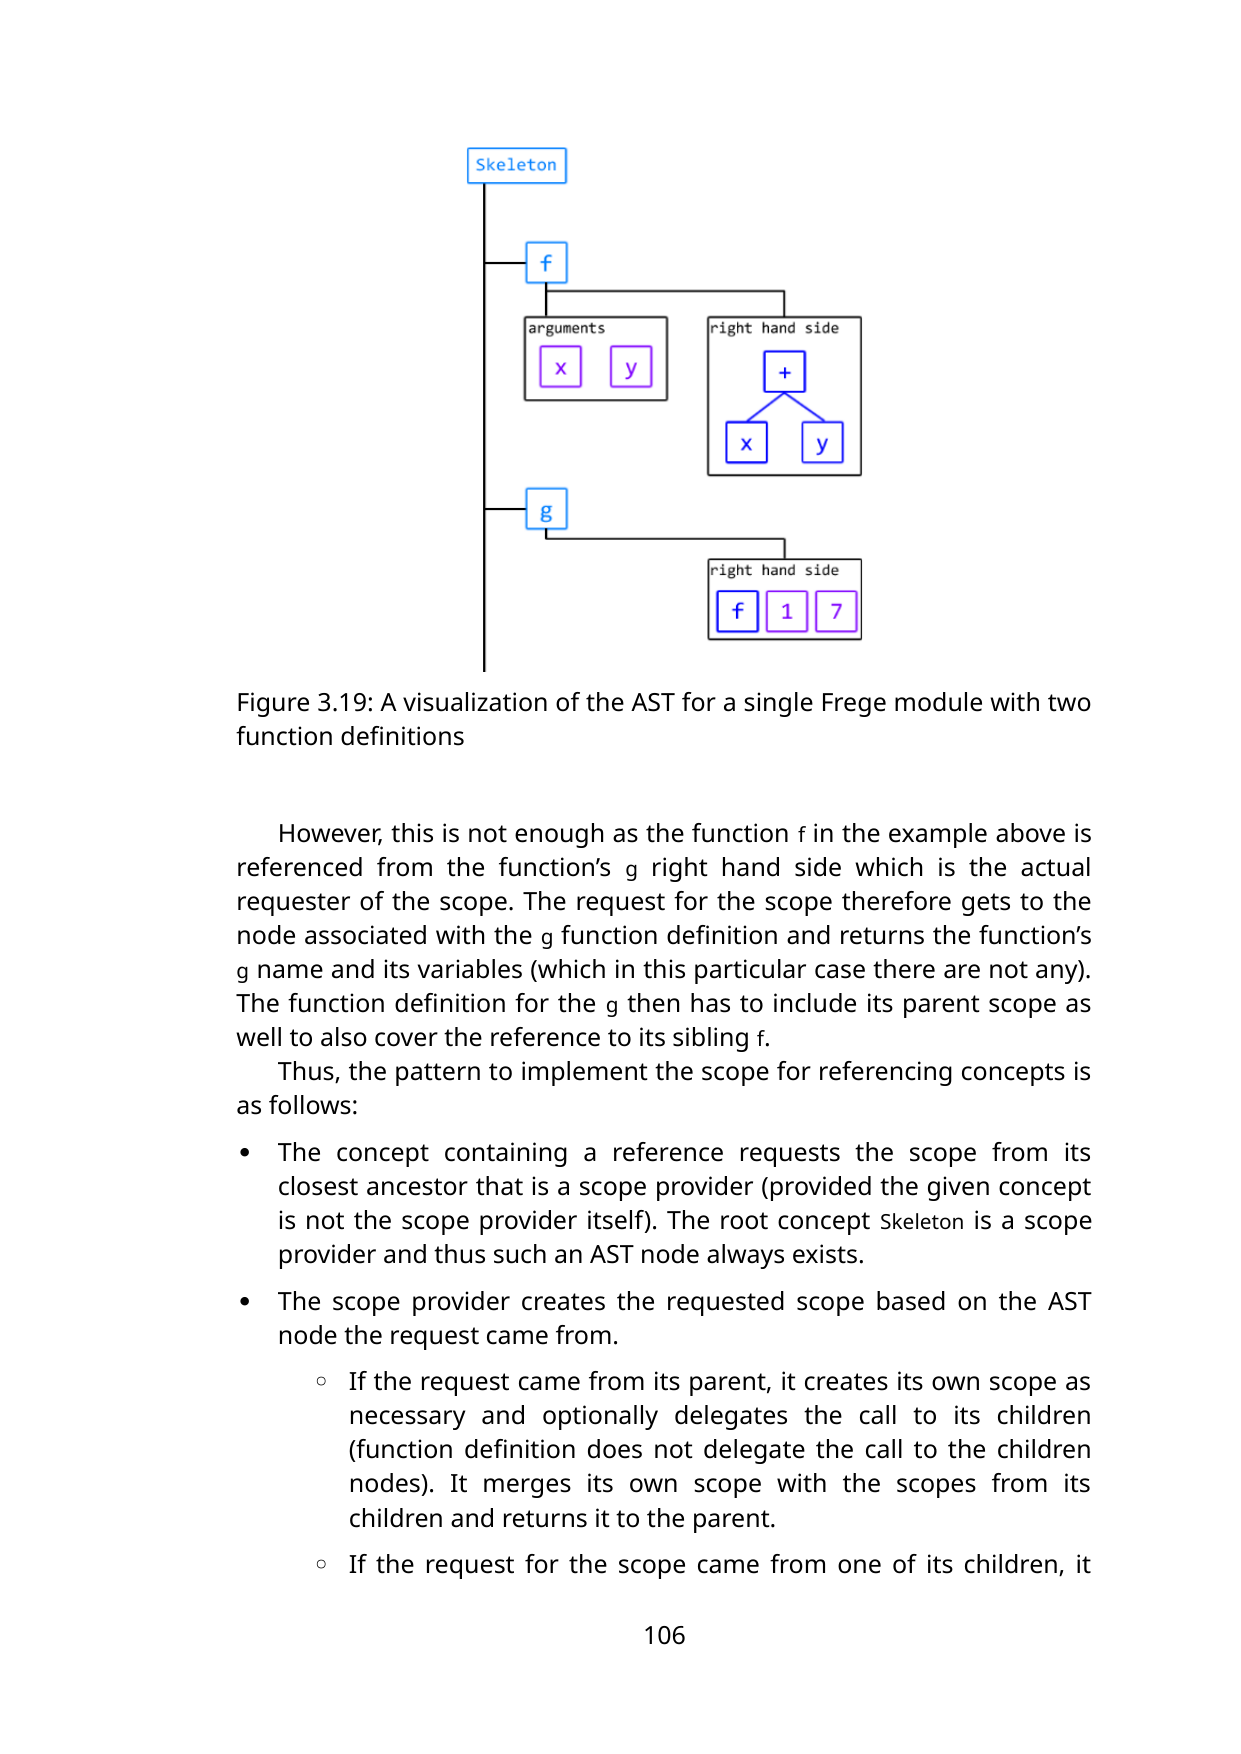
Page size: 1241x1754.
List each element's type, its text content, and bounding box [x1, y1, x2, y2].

text However, this is not enough as the function f in the example above is referenced from the function’s g right hand side which is the actual requester of the scope. The request for the scope therefore gets to the node associated with the g function definition and returns the function’s g name and its variables (which in this particular case there are not any). The function definition for the g then has to include its parent scope as well to also cover the reference to its sibling f. [236, 816, 1092, 1054]
picture [466, 147, 863, 672]
text Thus, the pattern to implement the scope for referencing concepts is as follows: [236, 1054, 1092, 1122]
text Figure 3.19: A visualization of the AST for a single Frege module with two function definitions [236, 684, 1092, 752]
text The concept containing a reference requests the scope from its closest ancestor that is a scope provider (provided the given concept is not the scope provider itself). The root concept Skeleton is a scope provider and thus such an AST node always exists. [240, 1134, 1092, 1271]
text The scope provider creates the requested scope based on the AST node the request came from. [240, 1283, 1092, 1351]
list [311, 1547, 1092, 1581]
list If the request came from its parent, it creates its own scope as necessary and optionally delegates the call to its children (function definition does not delegate the call to the children nodes). It merges its own scope with the scopes from its children and returns it to the parent. [311, 1364, 1092, 1534]
